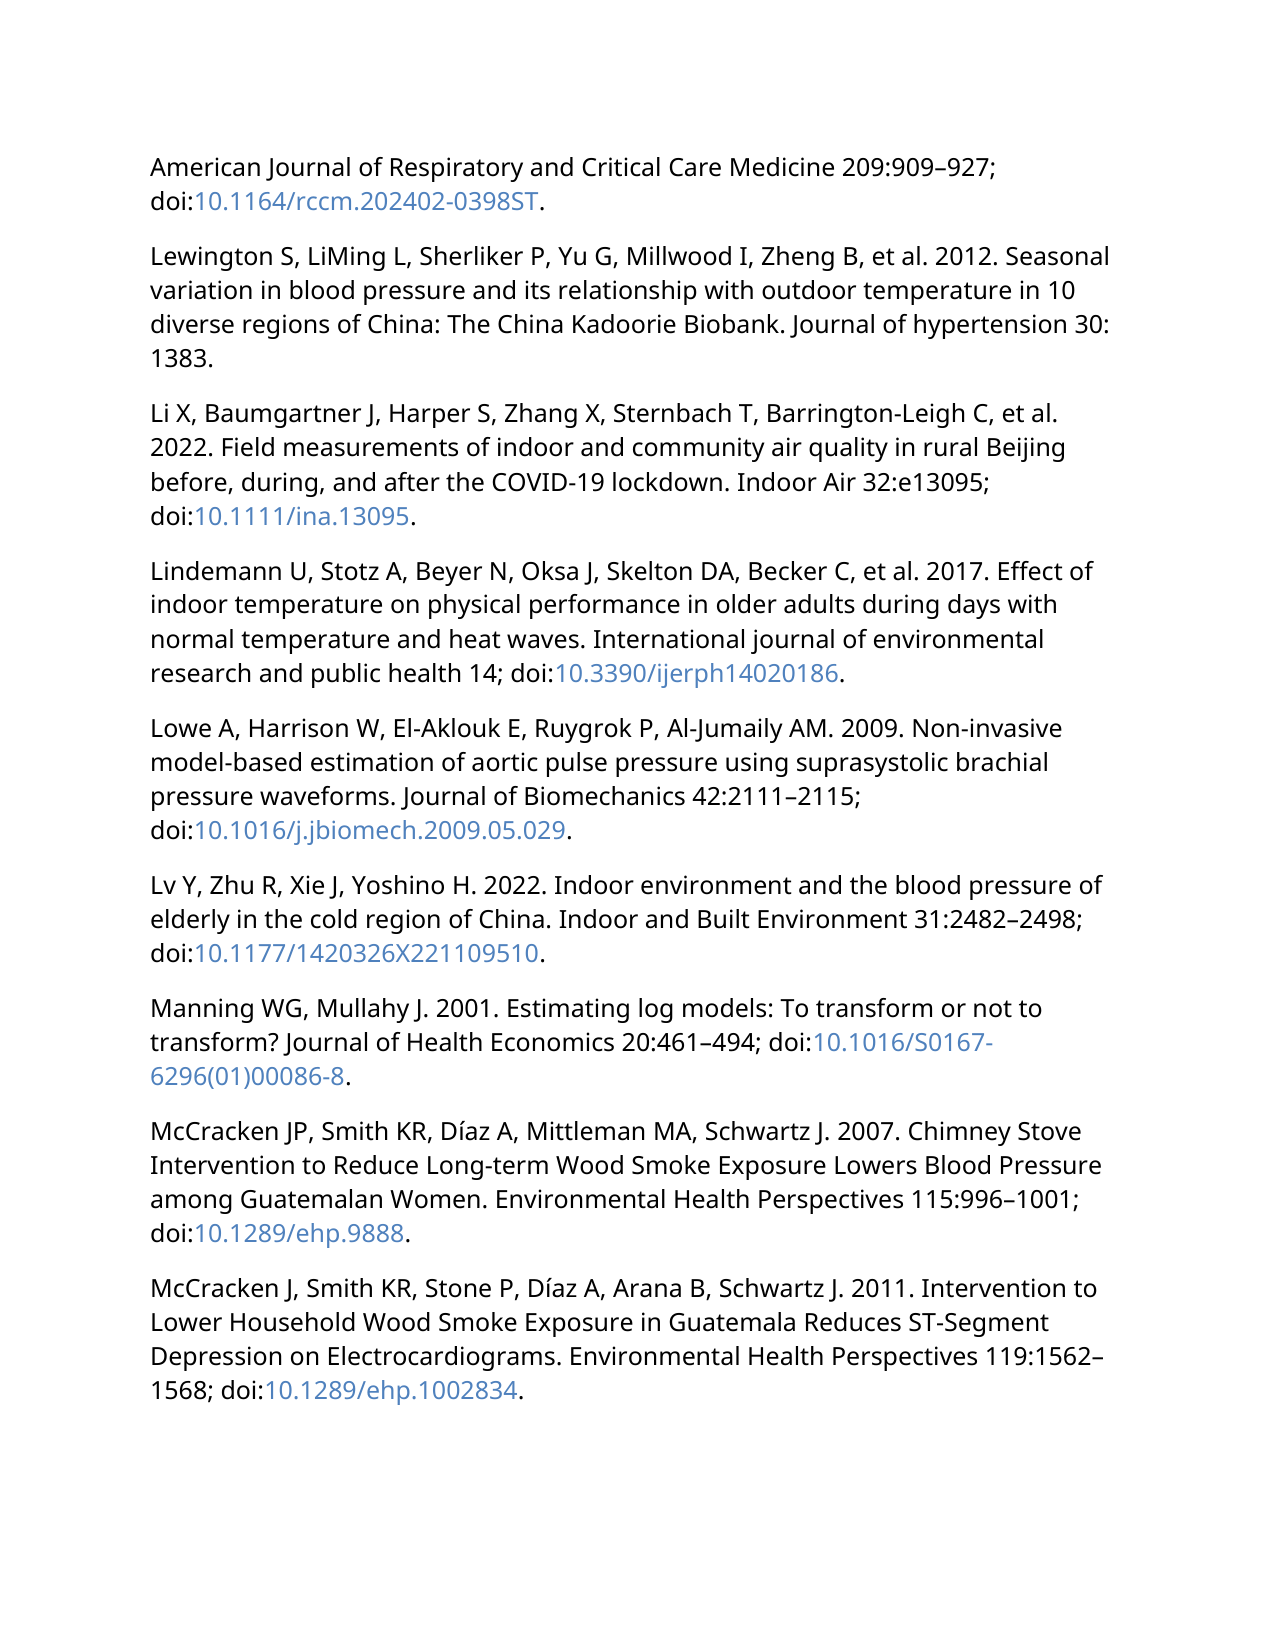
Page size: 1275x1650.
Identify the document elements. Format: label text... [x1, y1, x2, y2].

text Lindemann U, Stotz A, Beyer N, Oksa J, Skelton DA, Becker C, et al. 2017. Effect of indoor temperature on physical performance in older adults during days with normal temperature and heat waves. International journal of environmental research and public health 14; doi:10.3390/ijerph14020186. [150, 553, 1125, 689]
text McCracken JP, Smith KR, Díaz A, Mittleman MA, Schwartz J. 2007. Chimney Stove Intervention to Reduce Long-term Wood Smoke Exposure Lowers Blood Pressure among Guatemalan Women. Environmental Health Perspectives 115:996–1001; doi:10.1289/ehp.9888. [150, 1113, 1125, 1249]
text Lewington S, LiMing L, Sherliker P, Yu G, Millwood I, Zheng B, et al. 2012. Seasonal variation in blood pressure and its relationship with outdoor temperature in 10 diverse regions of China: The China Kadoorie Biobank. Journal of hypertension 30: 1383. [150, 239, 1125, 375]
text Li X, Baumgartner J, Harper S, Zhang X, Sternbach T, Barrington-Leigh C, et al. 2022. Field measurements of indoor and community air quality in rural Beijing before, during, and after the COVID-19 lockdown. Indoor Air 32:e13095; doi:10.1111/ina.13095. [150, 396, 1125, 532]
text Lv Y, Zhu R, Xie J, Yoshino H. 2022. Indoor environment and the blood pressure of elderly in the cold region of China. Indoor and Built Environment 31:2482–2498; doi:10.1177/1420326X221109510. [150, 867, 1125, 969]
text Lowe A, Harrison W, El-Aklouk E, Ruygrok P, Al-Jumaily AM. 2009. Non-invasive model-based estimation of aortic pulse pressure using suprasystolic brachial pressure waveforms. Journal of Biomechanics 42:2111–2115; doi:10.1016/j.jbiomech.2009.05.029. [150, 710, 1125, 846]
text Manning WG, Mullahy J. 2001. Estimating log models: To transform or not to transform? Journal of Health Economics 20:461–494; doi:10.1016/S0167-6296(01)00086-8. [150, 990, 1125, 1092]
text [150, 150, 1125, 218]
text McCracken J, Smith KR, Stone P, Díaz A, Arana B, Schwartz J. 2011. Intervention to Lower Household Wood Smoke Exposure in Guatemala Reduces ST-Segment Depression on Electrocardiograms. Environmental Health Perspectives 119:1562–1568; doi:10.1289/ehp.1002834. [150, 1270, 1125, 1407]
